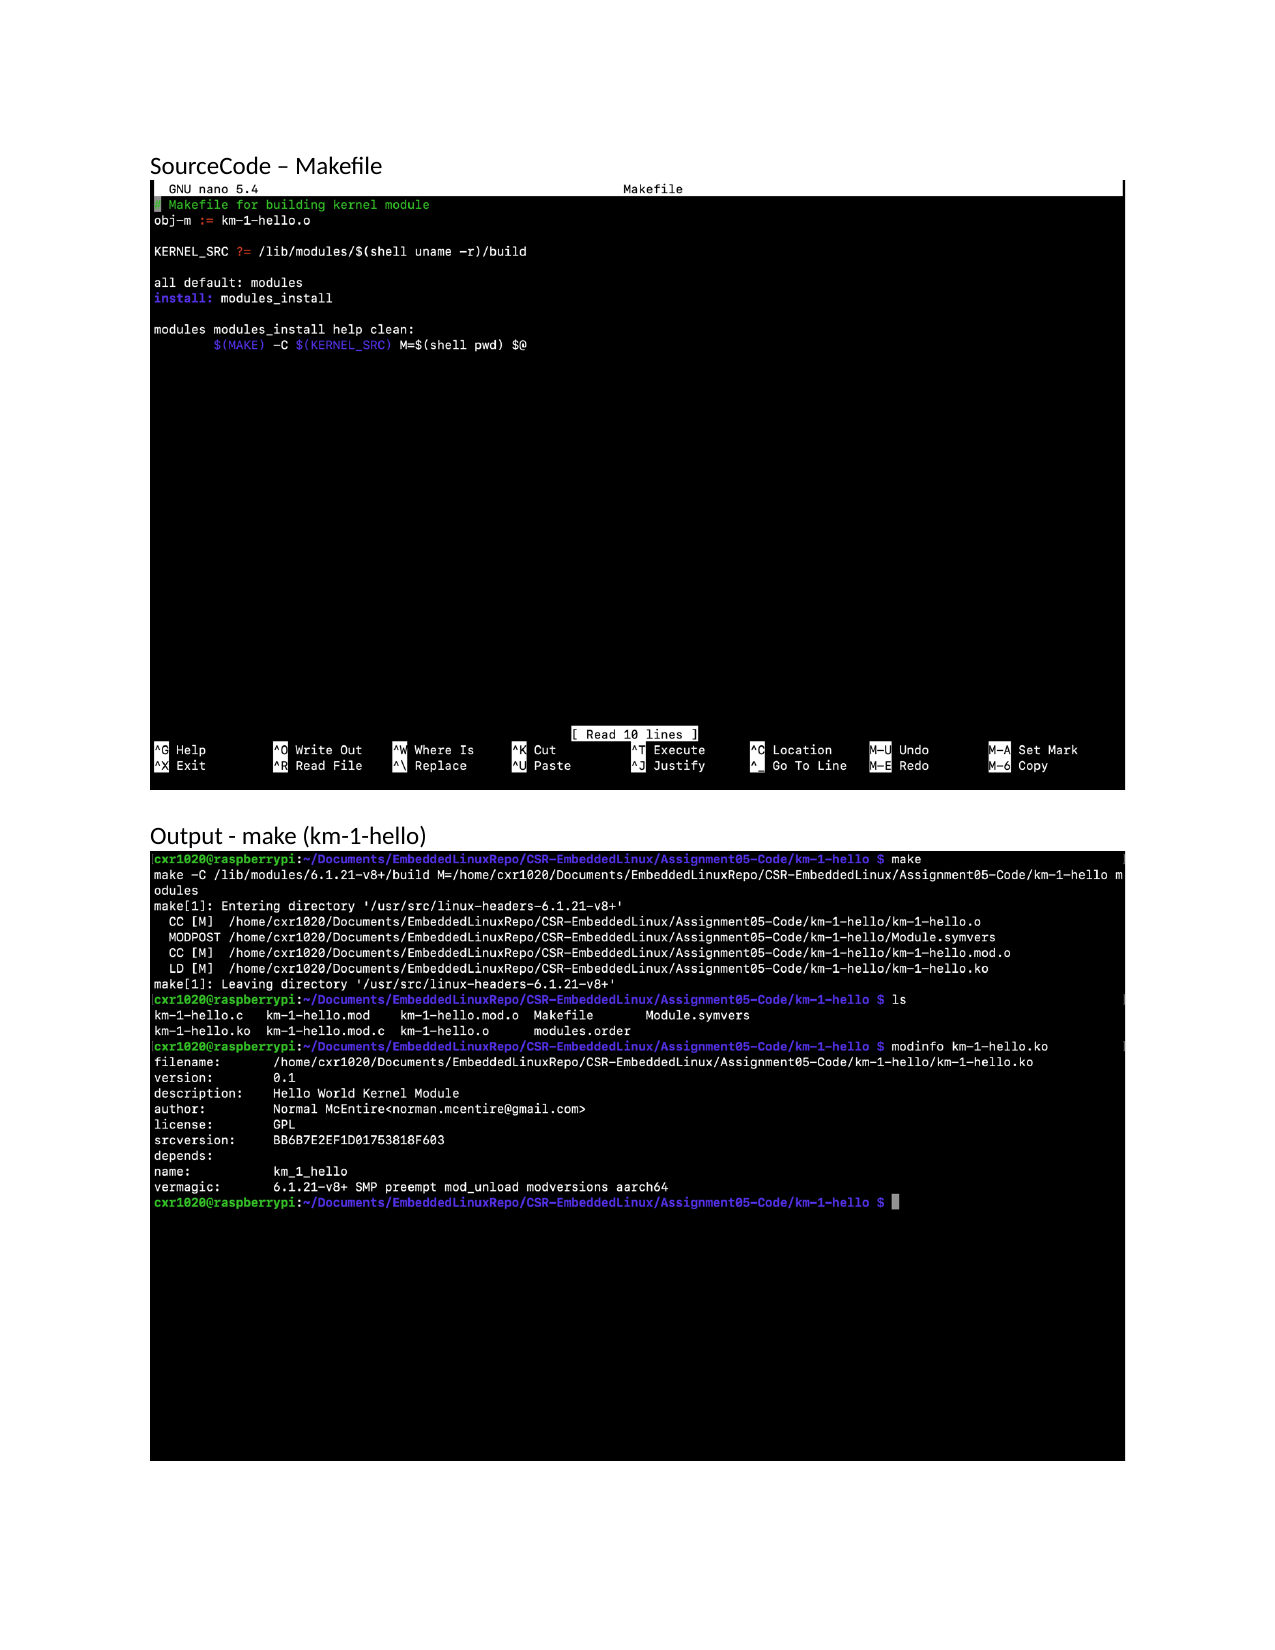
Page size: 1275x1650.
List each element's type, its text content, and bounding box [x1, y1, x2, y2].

picture [150, 180, 1125, 790]
picture [150, 851, 1125, 1461]
text Output - make (km-1-hello) [150, 820, 1125, 851]
text SourceCode – Makefile [150, 150, 1125, 180]
